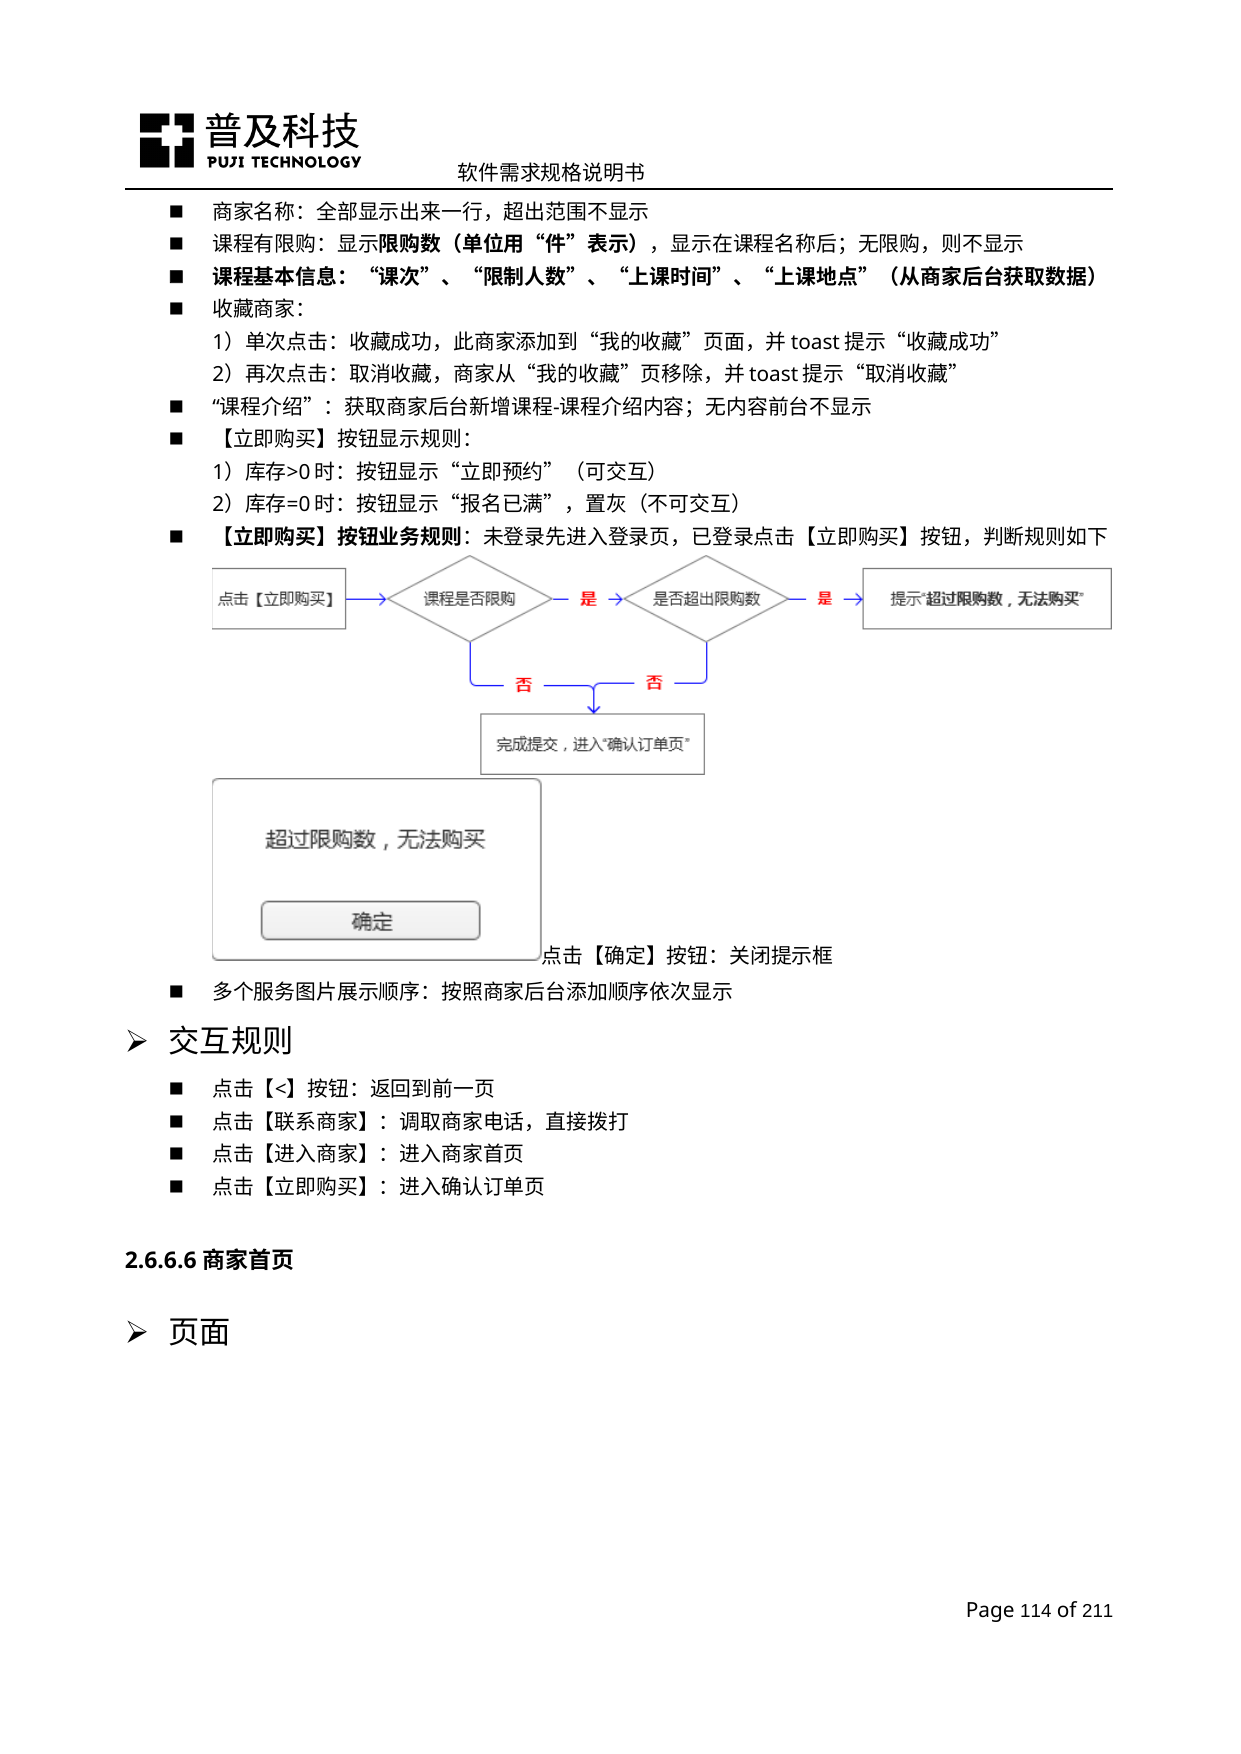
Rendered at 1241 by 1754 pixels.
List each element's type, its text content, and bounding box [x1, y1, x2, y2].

list 课程有限购：显示限购数（单位用“件”表示），显示在课程名称后；无限购，则不显示 [168, 226, 1113, 259]
list 点击【立即购买】：进入确认订单页 [168, 1169, 1113, 1201]
list 2）库存=0时：按钮显示“报名已满”，置灰（不可交互） [212, 486, 1113, 519]
list 收藏商家： [168, 291, 1113, 324]
list 页面 [124, 1298, 1113, 1363]
list 课程基本信息：“课次”、“限制人数”、“上课时间”、“上课地点”（从商家后台获取数据） [168, 259, 1113, 291]
list 1）库存>0时：按钮显示“立即预约”（可交互） [212, 454, 1113, 486]
list 【立即购买】按钮业务规则：未登录先进入登录页，已登录点击【立即购买】按钮，判断规则如下 [168, 519, 1113, 551]
list 多个服务图片展示顺序：按照商家后台添加顺序依次显示 [168, 974, 1113, 1006]
list 点击【<】按钮：返回到前一页 [168, 1071, 1113, 1104]
list 点击【进入商家】：进入商家首页 [168, 1136, 1113, 1169]
picture [212, 778, 542, 961]
subtitle 商家首页 [124, 1226, 1113, 1291]
list 2）再次点击：取消收藏，商家从“我的收藏”页移除，并toast提示“取消收藏” [212, 356, 1113, 389]
list 1）单次点击：收藏成功，此商家添加到“我的收藏”页面，并toast提示“收藏成功” [212, 324, 1113, 356]
list “课程介绍”：获取商家后台新增课程-课程介绍内容；无内容前台不显示 [168, 389, 1113, 421]
list 交互规则 [124, 1006, 1113, 1071]
list 点击【联系商家】：调取商家电话，直接拨打 [168, 1104, 1113, 1136]
list 【立即购买】按钮显示规则： [168, 421, 1113, 454]
picture [124, 103, 365, 180]
picture [212, 555, 1112, 775]
list 商家名称：全部显示出来一行，超出范围不显示 [168, 194, 1113, 226]
